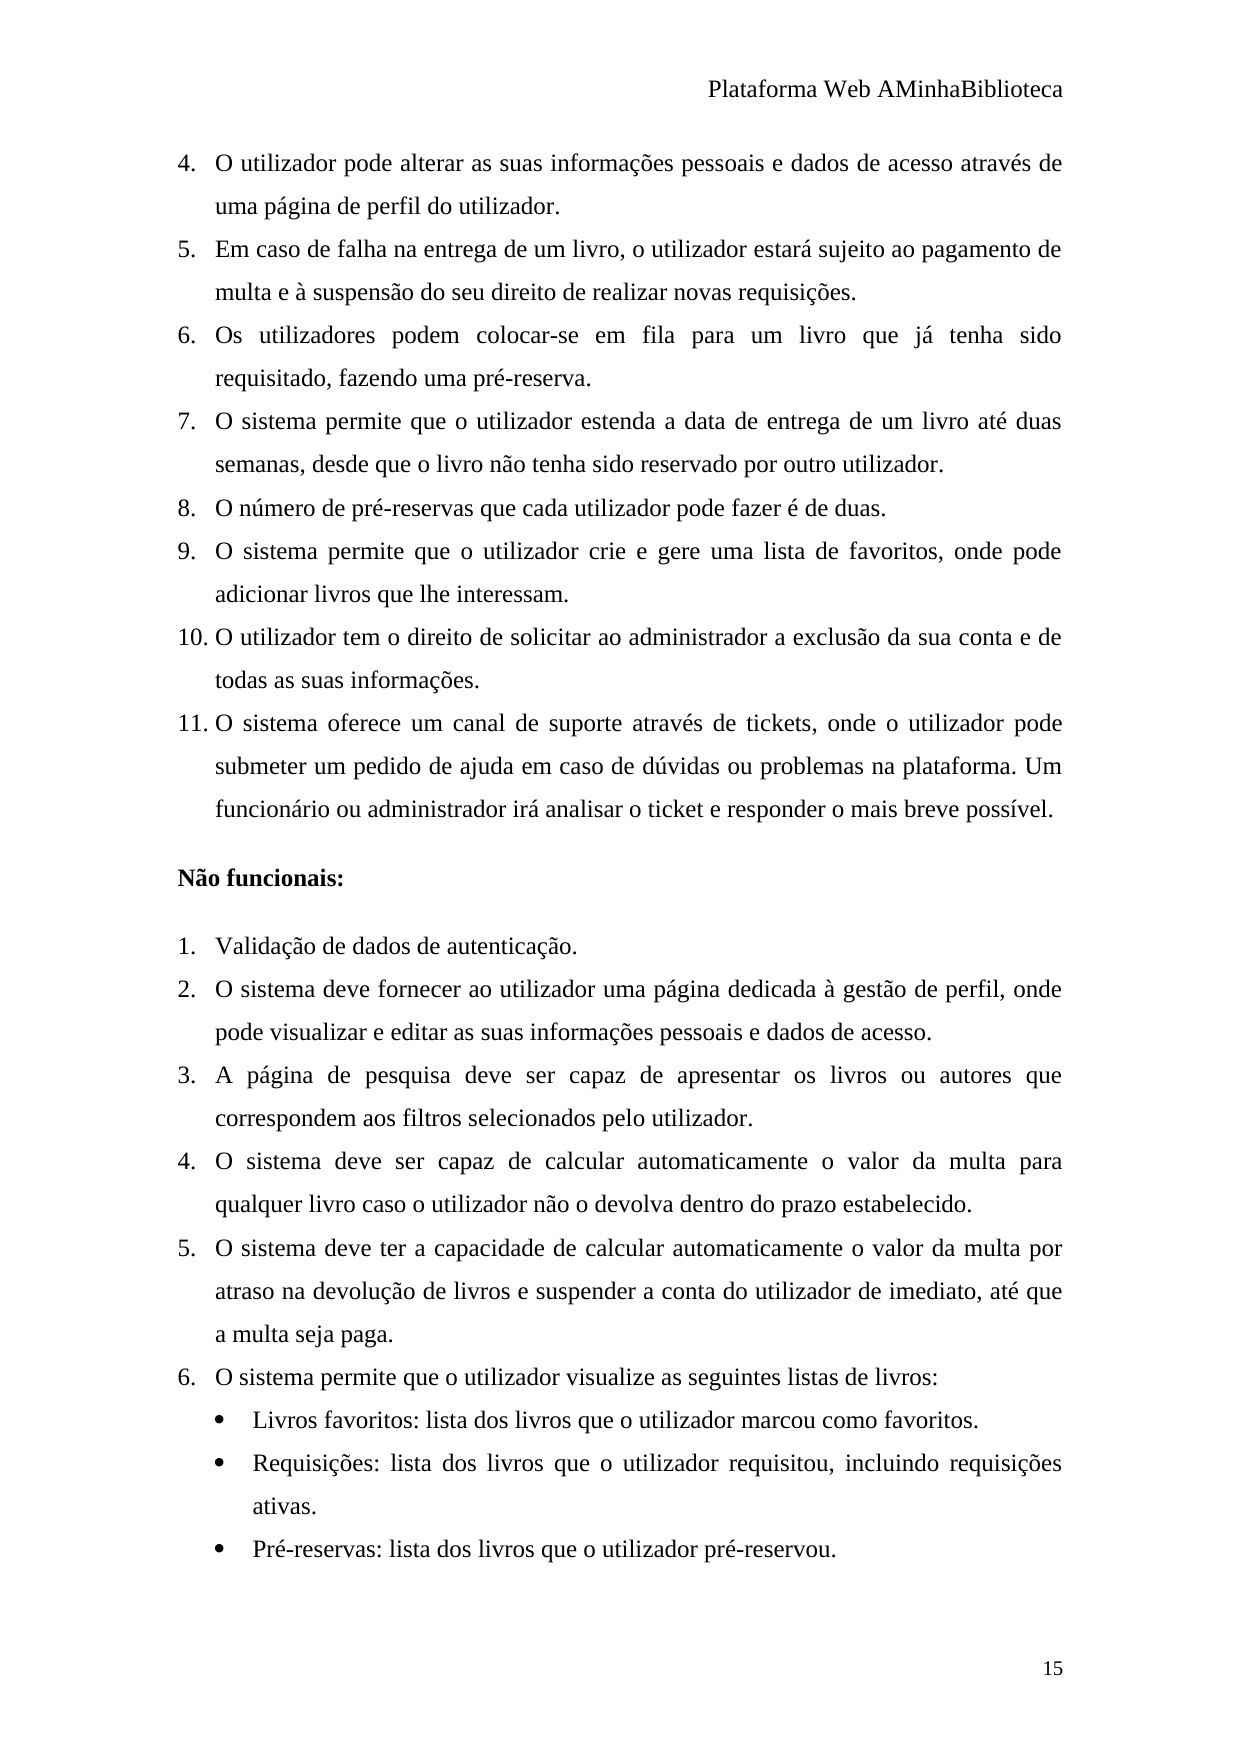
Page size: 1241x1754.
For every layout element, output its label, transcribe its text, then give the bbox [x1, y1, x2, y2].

list Livros favoritos: lista dos livros que o utilizador marcou como favoritos. [215, 1405, 1063, 1434]
list Pré-reservas: lista dos livros que o utilizador pré-reservou. [215, 1534, 1063, 1563]
list Os utilizadores podem colocar-se em fila para um livro que já tenha sido requisitado, fazendo uma pré-reserva. [177, 320, 1063, 392]
list Requisições: lista dos livros que o utilizador requisitou, incluindo requisições ativas. [215, 1448, 1063, 1520]
list Em caso de falha na entrega de um livro, o utilizador estará sujeito ao pagamento de multa e à suspensão do seu direito de realizar novas requisições. [177, 234, 1063, 306]
list O sistema deve ser capaz de calcular automaticamente o valor da multa para qualquer livro caso o utilizador não o devolva dentro do prazo estabelecido. [177, 1146, 1063, 1218]
list O número de pré-reservas que cada utilizador pode fazer é de duas. [177, 493, 1063, 521]
list O sistema permite que o utilizador estenda a data de entrega de um livro até duas semanas, desde que o livro não tenha sido reservado por outro utilizador. [177, 406, 1063, 478]
list O sistema deve ter a capacidade de calcular automaticamente o valor da multa por atraso na devolução de livros e suspender a conta do utilizador de imediato, até que a multa seja paga. [177, 1233, 1063, 1348]
list O utilizador pode alterar as suas informações pessoais e dados de acesso através de uma página de perfil do utilizador. [177, 148, 1063, 219]
list O sistema deve fornecer ao utilizador uma página dedicada à gestão de perfil, onde pode visualizar e editar as suas informações pessoais e dados de acesso. [177, 974, 1063, 1046]
text Não funcionais: [177, 863, 1063, 891]
list O sistema permite que o utilizador crie e gere uma lista de favoritos, onde pode adicionar livros que lhe interessam. [177, 536, 1063, 608]
list O sistema oferece um canal de suporte através de tickets, onde o utilizador pode submeter um pedido de ajuda em caso de dúvidas ou problemas na plataforma. Um funcionário ou administrador irá analisar o ticket e responder o mais breve possível. [177, 708, 1063, 823]
list Validação de dados de autenticação. [177, 931, 1063, 959]
list O utilizador tem o direito de solicitar ao administrador a exclusão da sua conta e de todas as suas informações. [177, 622, 1063, 694]
list A página de pesquisa deve ser capaz de apresentar os livros ou autores que correspondem aos filtros selecionados pelo utilizador. [177, 1060, 1063, 1132]
list O sistema permite que o utilizador visualize as seguintes listas de livros: [177, 1362, 1063, 1391]
